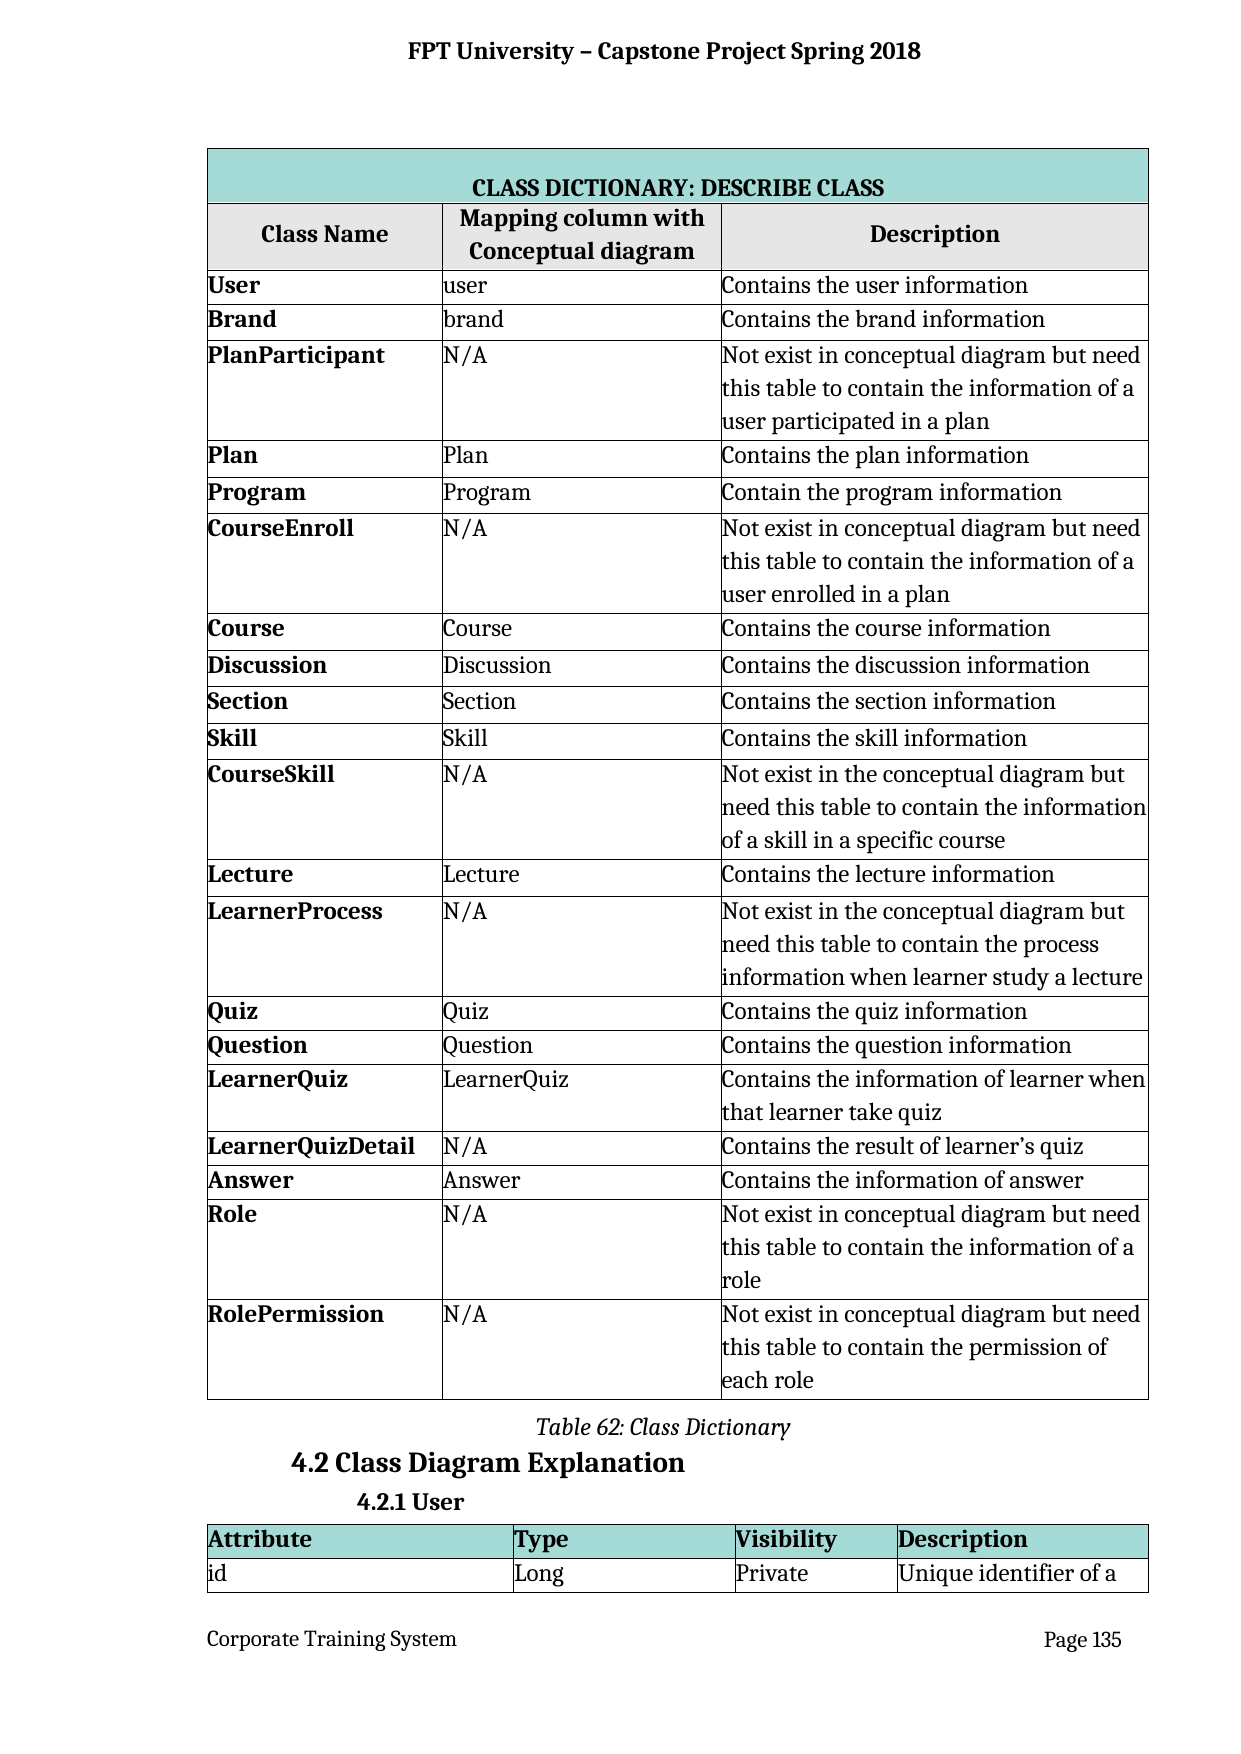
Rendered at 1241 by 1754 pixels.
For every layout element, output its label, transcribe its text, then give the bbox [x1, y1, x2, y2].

table_cell Contains the skill information [722, 724, 1148, 759]
table_cell LearnerQuiz [208, 1065, 442, 1131]
table_cell Contains the discussion information [722, 651, 1148, 686]
table_header Description [898, 1525, 1148, 1558]
table_cell Question [208, 1031, 442, 1064]
table_cell Discussion [208, 651, 442, 686]
table_cell User [208, 271, 442, 304]
table_cell Quiz [443, 997, 721, 1030]
table_cell Contains the question information [722, 1031, 1148, 1064]
table_cell brand [443, 305, 721, 340]
table_cell Mapping column with Conceptual diagram [443, 204, 721, 269]
table_cell Role [208, 1200, 442, 1299]
table_cell Plan [208, 441, 442, 477]
table_cell Course [208, 614, 442, 650]
table_cell user [443, 271, 721, 304]
table_cell Private [736, 1559, 897, 1592]
table_cell id [208, 1559, 513, 1592]
table_cell N/A [443, 1200, 721, 1299]
table_cell PlanParticipant [208, 341, 442, 440]
table_cell CourseEnroll [208, 514, 442, 613]
table_cell N/A [443, 760, 721, 859]
table_cell Long [514, 1559, 735, 1592]
table_cell N/A [443, 1132, 721, 1165]
table_cell N/A [443, 1300, 721, 1399]
table_cell Contains the brand information [722, 305, 1148, 340]
table_cell Contains the information of answer [722, 1166, 1148, 1199]
table_header CLASS DICTIONARY: DESCRIBE CLASS [208, 149, 1148, 202]
table_cell Not exist in the conceptual diagram but need this table to contain the information of a skill in a specific course [722, 760, 1148, 859]
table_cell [898, 1559, 1148, 1592]
table_cell RolePermission [208, 1300, 442, 1399]
subtitle 4.2.1 User [357, 1488, 1124, 1516]
table_cell Answer [208, 1166, 442, 1199]
table_cell Section [443, 687, 721, 723]
table_cell Not exist in conceptual diagram but need this table to contain the information of a user enrolled in a plan [722, 514, 1148, 613]
table_cell Contains the information of learner when that learner take quiz [722, 1065, 1148, 1131]
table_cell Plan [443, 441, 721, 477]
table_cell LearnerProcess [208, 897, 442, 996]
table_cell Not exist in conceptual diagram but need this table to contain the information of a role [722, 1200, 1148, 1299]
table_cell Skill [443, 724, 721, 759]
table_cell Contains the plan information [722, 441, 1148, 477]
table_cell LearnerQuizDetail [208, 1132, 442, 1165]
table_cell Contains the course information [722, 614, 1148, 650]
table_header Type [514, 1525, 735, 1558]
table_cell Question [443, 1031, 721, 1064]
table_cell N/A [443, 341, 721, 440]
table_cell Contains the lecture information [722, 860, 1148, 896]
table_cell Not exist in conceptual diagram but need this table to contain the permission of each role [722, 1300, 1148, 1399]
table_cell Course [443, 614, 721, 650]
table_cell Not exist in conceptual diagram but need this table to contain the information of a user participated in a plan [722, 341, 1148, 440]
table_header Attribute [208, 1525, 513, 1558]
table_cell Lecture [443, 860, 721, 896]
table_cell Not exist in the conceptual diagram but need this table to contain the process information when learner study a lecture [722, 897, 1148, 996]
table_cell Contains the section information [722, 687, 1148, 723]
table_cell CourseSkill [208, 760, 442, 859]
table_cell Quiz [208, 997, 442, 1030]
table_cell N/A [443, 514, 721, 613]
subtitle 4.2 Class Diagram Explanation [291, 1446, 1122, 1479]
table_cell LearnerQuiz [443, 1065, 721, 1131]
table_cell Program [443, 478, 721, 513]
table_cell Class Name [208, 204, 442, 269]
table_cell Contain the program information [722, 478, 1148, 513]
table_cell Brand [208, 305, 442, 340]
table_cell N/A [443, 897, 721, 996]
table_cell Section [208, 687, 442, 723]
table_cell Discussion [443, 651, 721, 686]
table_header Visibility [736, 1525, 897, 1558]
table_cell Description [722, 204, 1148, 269]
table_cell Lecture [208, 860, 442, 896]
table_cell Program [208, 478, 442, 513]
table_cell Answer [443, 1166, 721, 1199]
table_cell Contains the quiz information [722, 997, 1148, 1030]
table_cell Contains the result of learner’s quiz [722, 1132, 1148, 1165]
table_cell Contains the user information [722, 271, 1148, 304]
table_cell Skill [208, 724, 442, 759]
